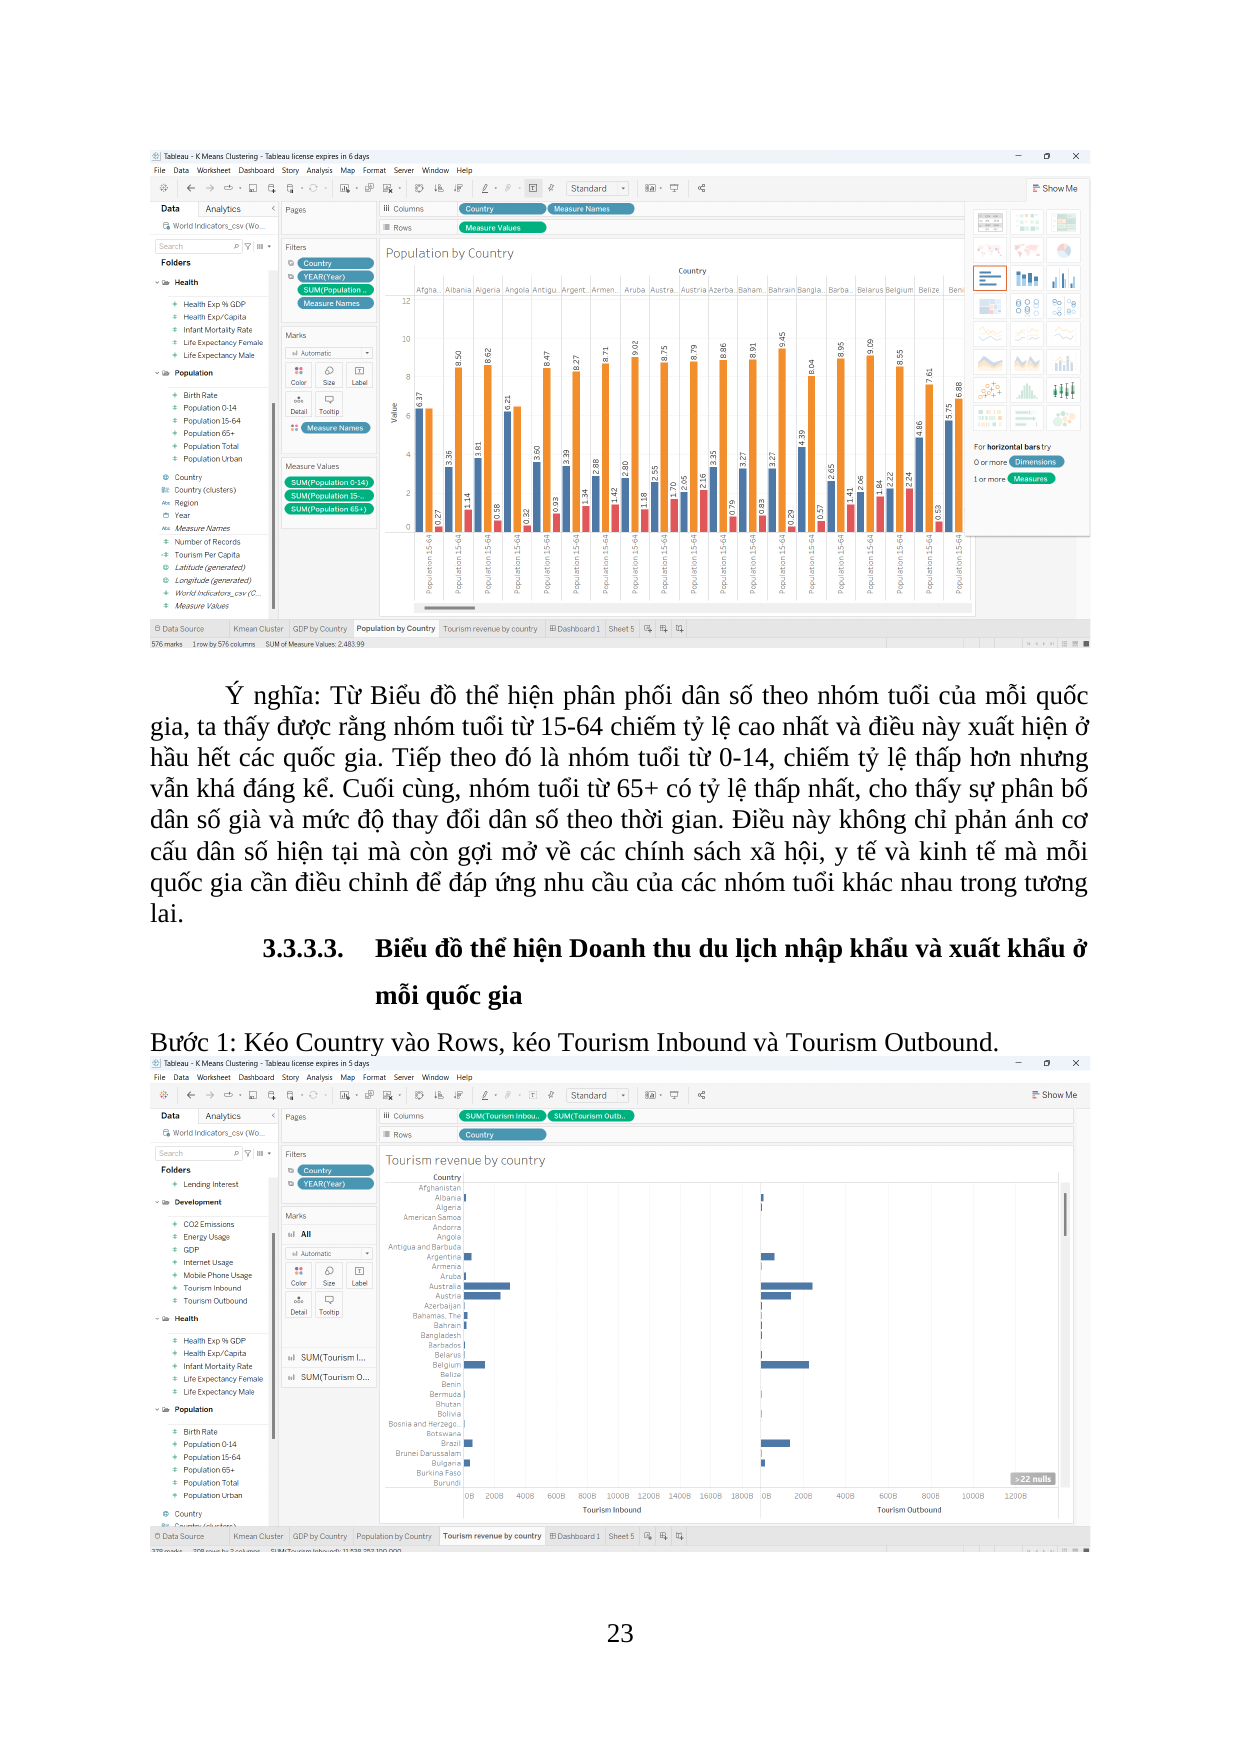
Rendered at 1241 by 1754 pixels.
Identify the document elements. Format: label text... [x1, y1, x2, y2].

subtitle Biểu đồ thể hiện Doanh thu du lịch nhập khẩu và xuất khẩu ở mỗi quốc gia [262, 932, 1090, 1010]
picture [150, 150, 1091, 648]
text Ý nghĩa: Từ Biểu đồ thể hiện phân phối dân số theo nhóm tuổi của mỗi quốc gia, ta thấy được rằng nhóm tuổi từ 15-64 chiếm tỷ lệ cao nhất và điều này xuất hiện ở hầu hết các quốc gia. Tiếp theo đó là nhóm tuổi từ 0-14, chiếm tỷ lệ thấp hơn nhưng vẫn khá đáng kể. Cuối cùng, nhóm tuổi từ 65+ có tỷ lệ thấp nhất, cho thấy sự phân bố dân số già và mức độ thay đổi dân số theo thời gian. Điều này không chỉ phản ánh cơ cấu dân số hiện tại mà còn gợi mở về các chính sách xã hội, y tế và kinh tế mà mỗi quốc gia cần điều chỉnh để đáp ứng nhu cầu của các nhóm tuổi khác nhau trong tương lai. [150, 679, 1090, 928]
picture [150, 1056, 1091, 1552]
text Bước 1: Kéo Country vào Rows, kéo Tourism Inbound và Tourism Outbound. [150, 1026, 1090, 1056]
